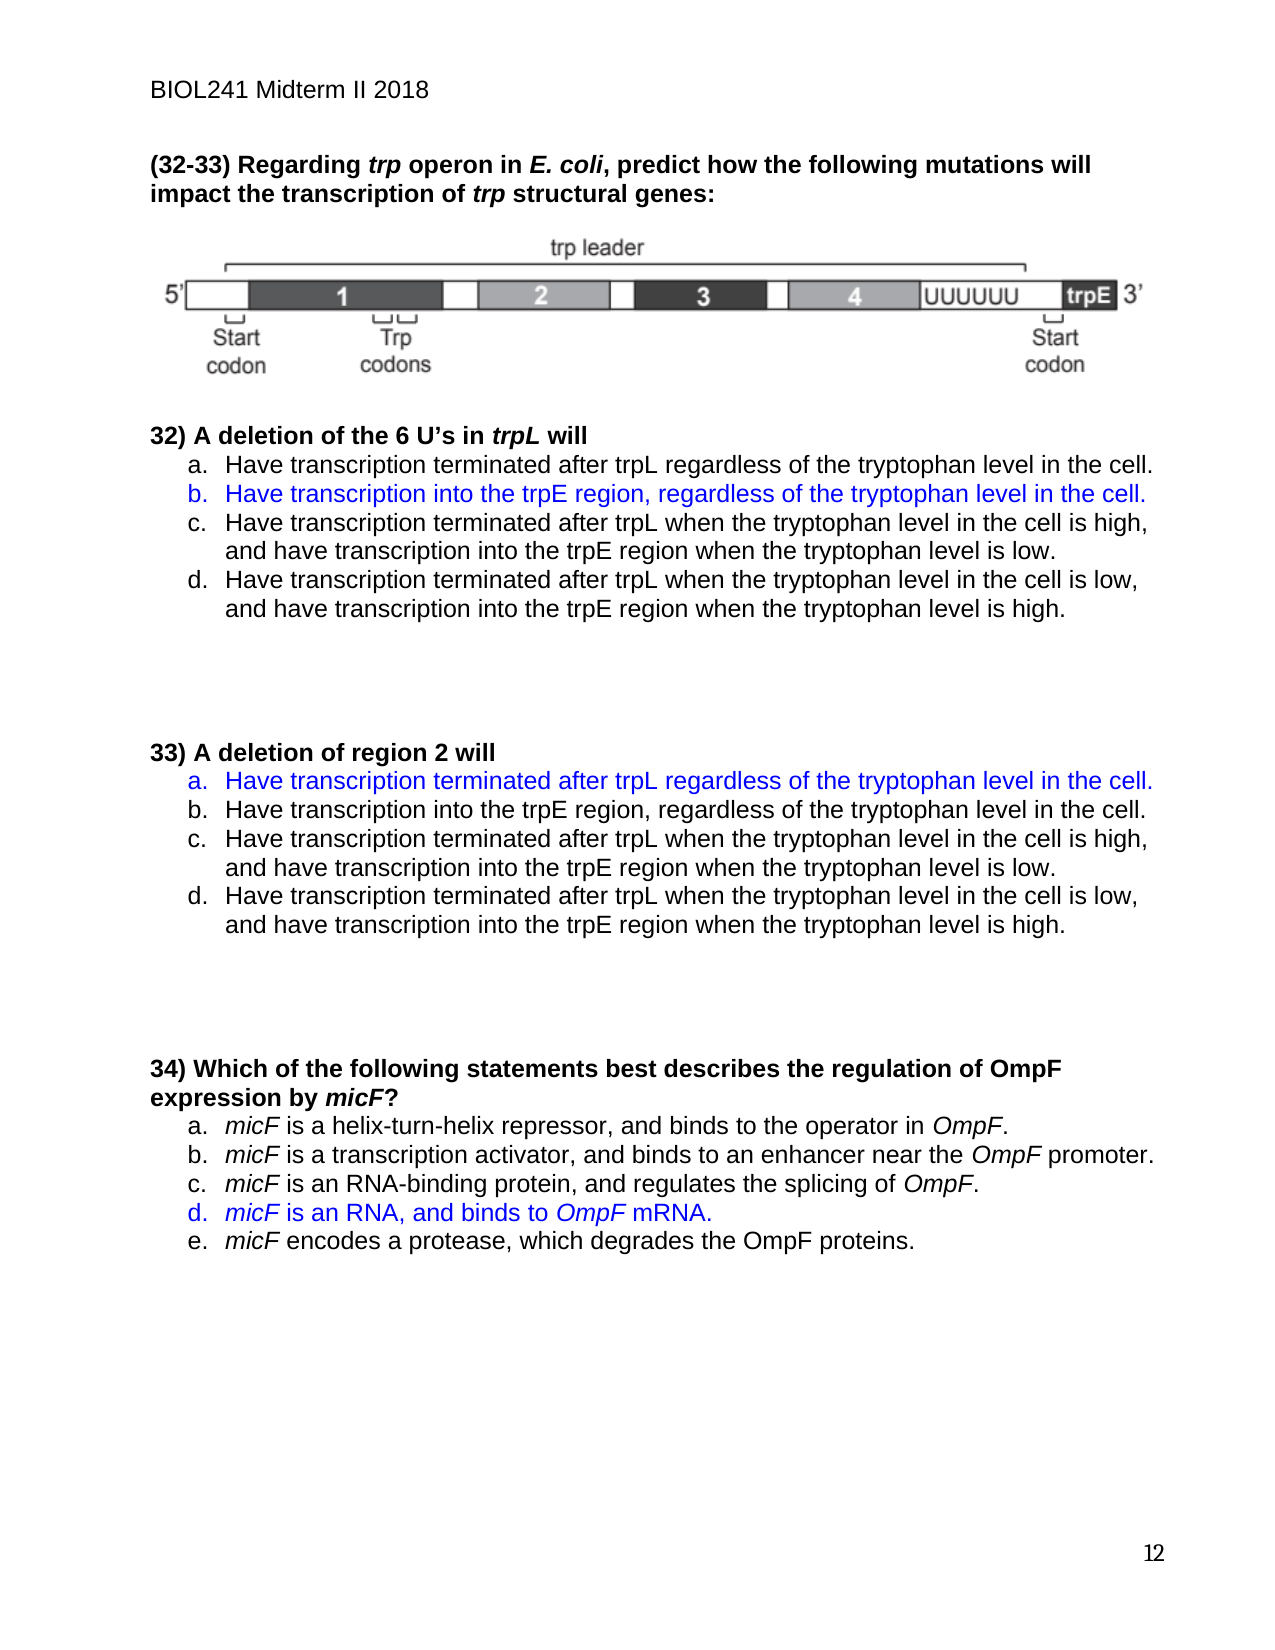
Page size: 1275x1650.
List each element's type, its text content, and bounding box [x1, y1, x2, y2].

list Have transcription terminated after trpL when the tryptophan level in the cell is high, and have transcription into the trpE region when the tryptophan level is low. [187, 824, 1162, 881]
list Have transcription into the trpE region, regardless of the tryptophan level in the cell. [187, 479, 1162, 507]
text 32) A deletion of the 6 U’s in trpL will [150, 421, 1162, 450]
text 34) Which of the following statements best describes the regulation of OmpF expression by micF? [150, 1054, 1162, 1111]
list micF encodes a protease, which degrades the OmpF proteins. [187, 1226, 1162, 1255]
list Have transcription terminated after trpL when the tryptophan level in the cell is low, and have transcription into the trpE region when the tryptophan level is high. [187, 881, 1162, 939]
list micF is a transcription activator, and binds to an enhancer near the OmpF promoter. [187, 1140, 1162, 1169]
text (32-33) Regarding trp operon in E. coli, predict how the following mutations will impact the transcription of trp structural genes: [150, 150, 1162, 207]
list micF is an RNA, and binds to OmpF mRNA. [187, 1197, 1162, 1226]
list Have transcription terminated after trpL when the tryptophan level in the cell is high, and have transcription into the trpE region when the tryptophan level is low. [187, 507, 1162, 565]
list Have transcription terminated after trpL when the tryptophan level in the cell is low, and have transcription into the trpE region when the tryptophan level is high. [187, 565, 1162, 622]
list micF is an RNA-binding protein, and regulates the splicing of OmpF. [187, 1169, 1162, 1197]
list Have transcription terminated after trpL regardless of the tryptophan level in the cell. [187, 766, 1162, 795]
list Have transcription into the trpE region, regardless of the tryptophan level in the cell. [187, 795, 1162, 824]
text 33) A deletion of region 2 will [150, 737, 1162, 766]
list Have transcription terminated after trpL regardless of the tryptophan level in the cell. [187, 450, 1162, 479]
list micF is a helix-turn-helix repressor, and binds to the operator in OmpF. [187, 1111, 1162, 1140]
